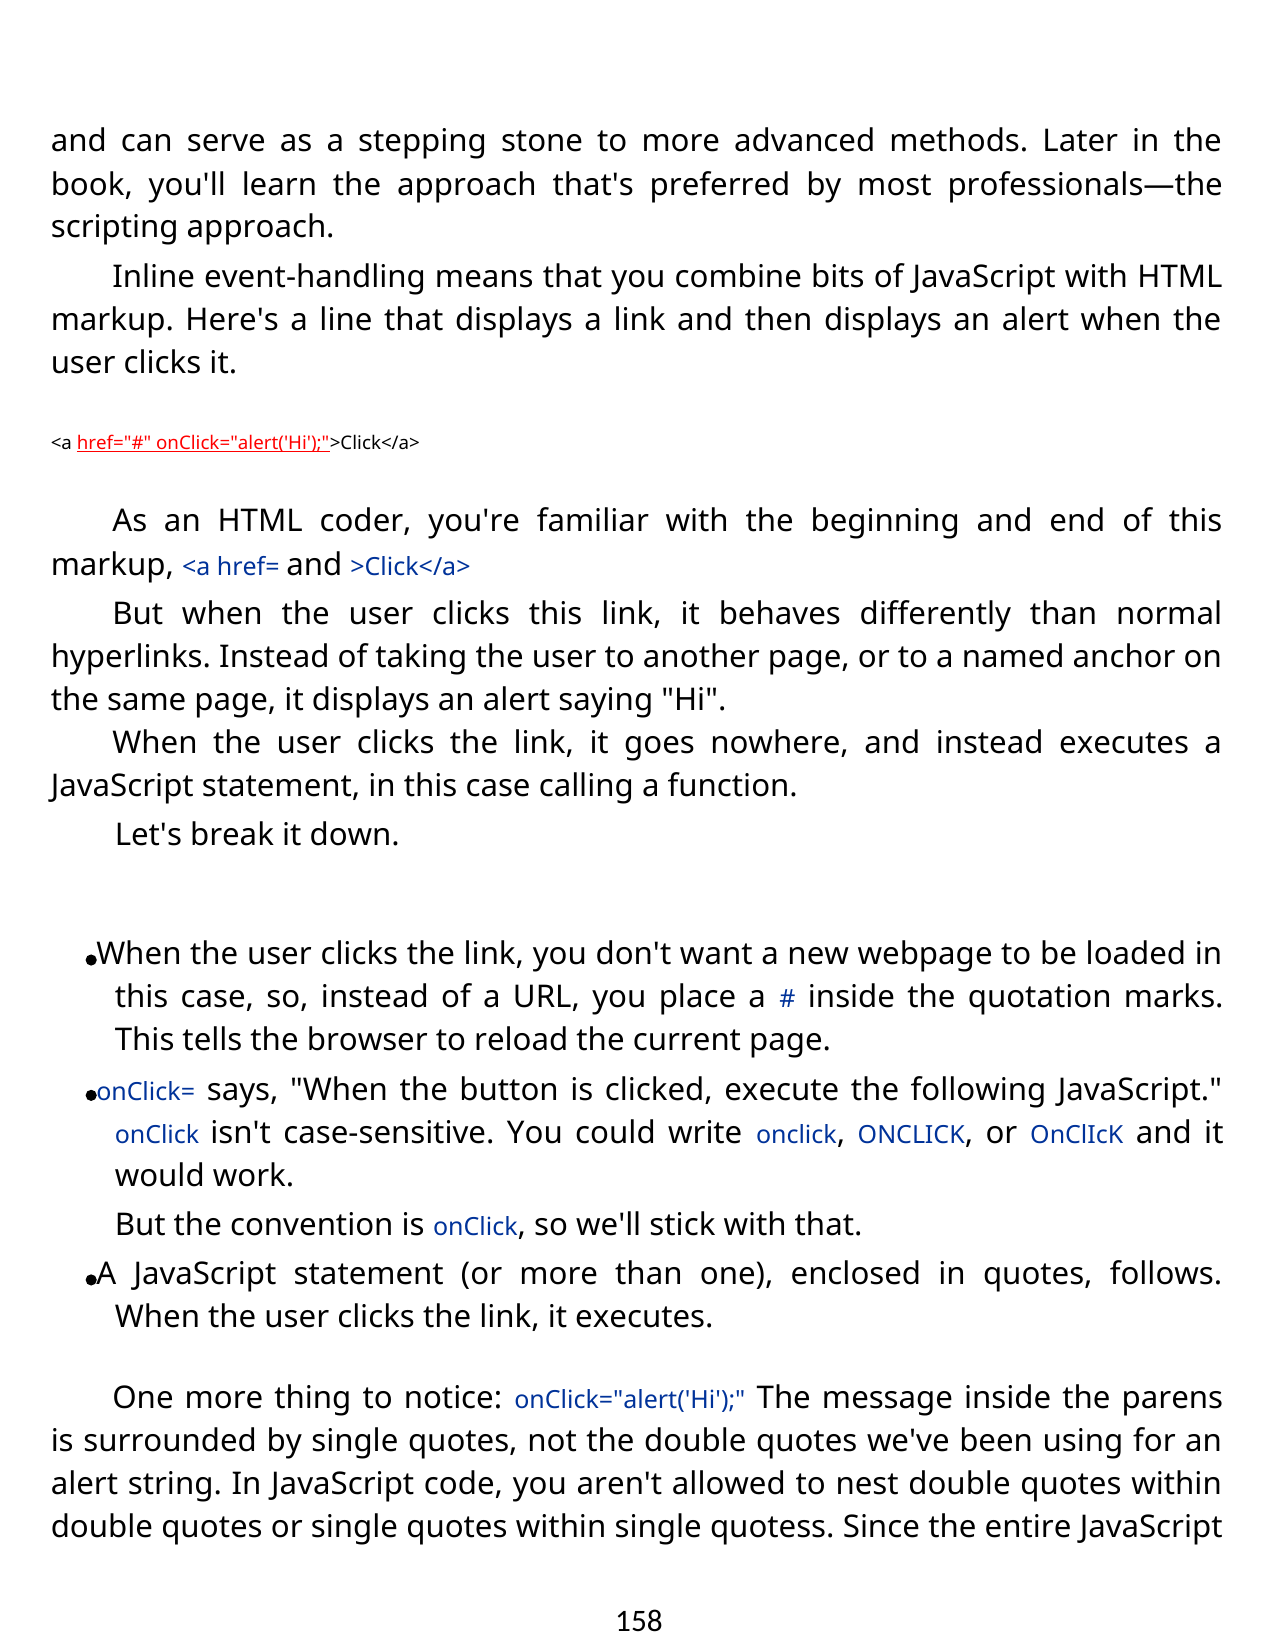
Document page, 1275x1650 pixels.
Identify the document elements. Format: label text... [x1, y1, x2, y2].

text Let's break it down. [114, 812, 1224, 855]
text A JavaScript statement (or more than one), enclosed in quotes, follows. When the user clicks the link, it executes. [86, 1251, 1224, 1337]
text <a href="#" onClick="alert('Hi');">Click</a> [51, 429, 1227, 454]
text Inline event-handling means that you combine bits of JavaScript with HTML markup. Here's a line that displays a link and then displays an alert when the user clicks it. [51, 254, 1224, 382]
text onClick= says, "When the button is clicked, execute the following JavaScript." onClick isn't case-sensitive. You could write onclick, ONCLICK, or OnClIcK and it would work. [86, 1067, 1224, 1195]
text When the user clicks the link, you don't want a new webpage to be loaded in this case, so, instead of a URL, you place a # inside the quotation marks. This tells the browser to reload the current page. [86, 931, 1224, 1060]
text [51, 118, 1224, 247]
text As an HTML coder, you're familiar with the beginning and end of this markup, <a href= and >Click</a> [51, 498, 1224, 584]
text But the convention is onClick, so we'll stick with that. [114, 1202, 1224, 1244]
text But when the user clicks this link, it behaves differently than normal hyperlinks. Instead of taking the user to another page, or to a named anchor on the same page, it displays an alert saying "Hi". [51, 591, 1224, 719]
text When the user clicks the link, it goes nowhere, and instead executes a JavaScript statement, in this case calling a function. [51, 720, 1224, 805]
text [51, 1375, 1224, 1547]
